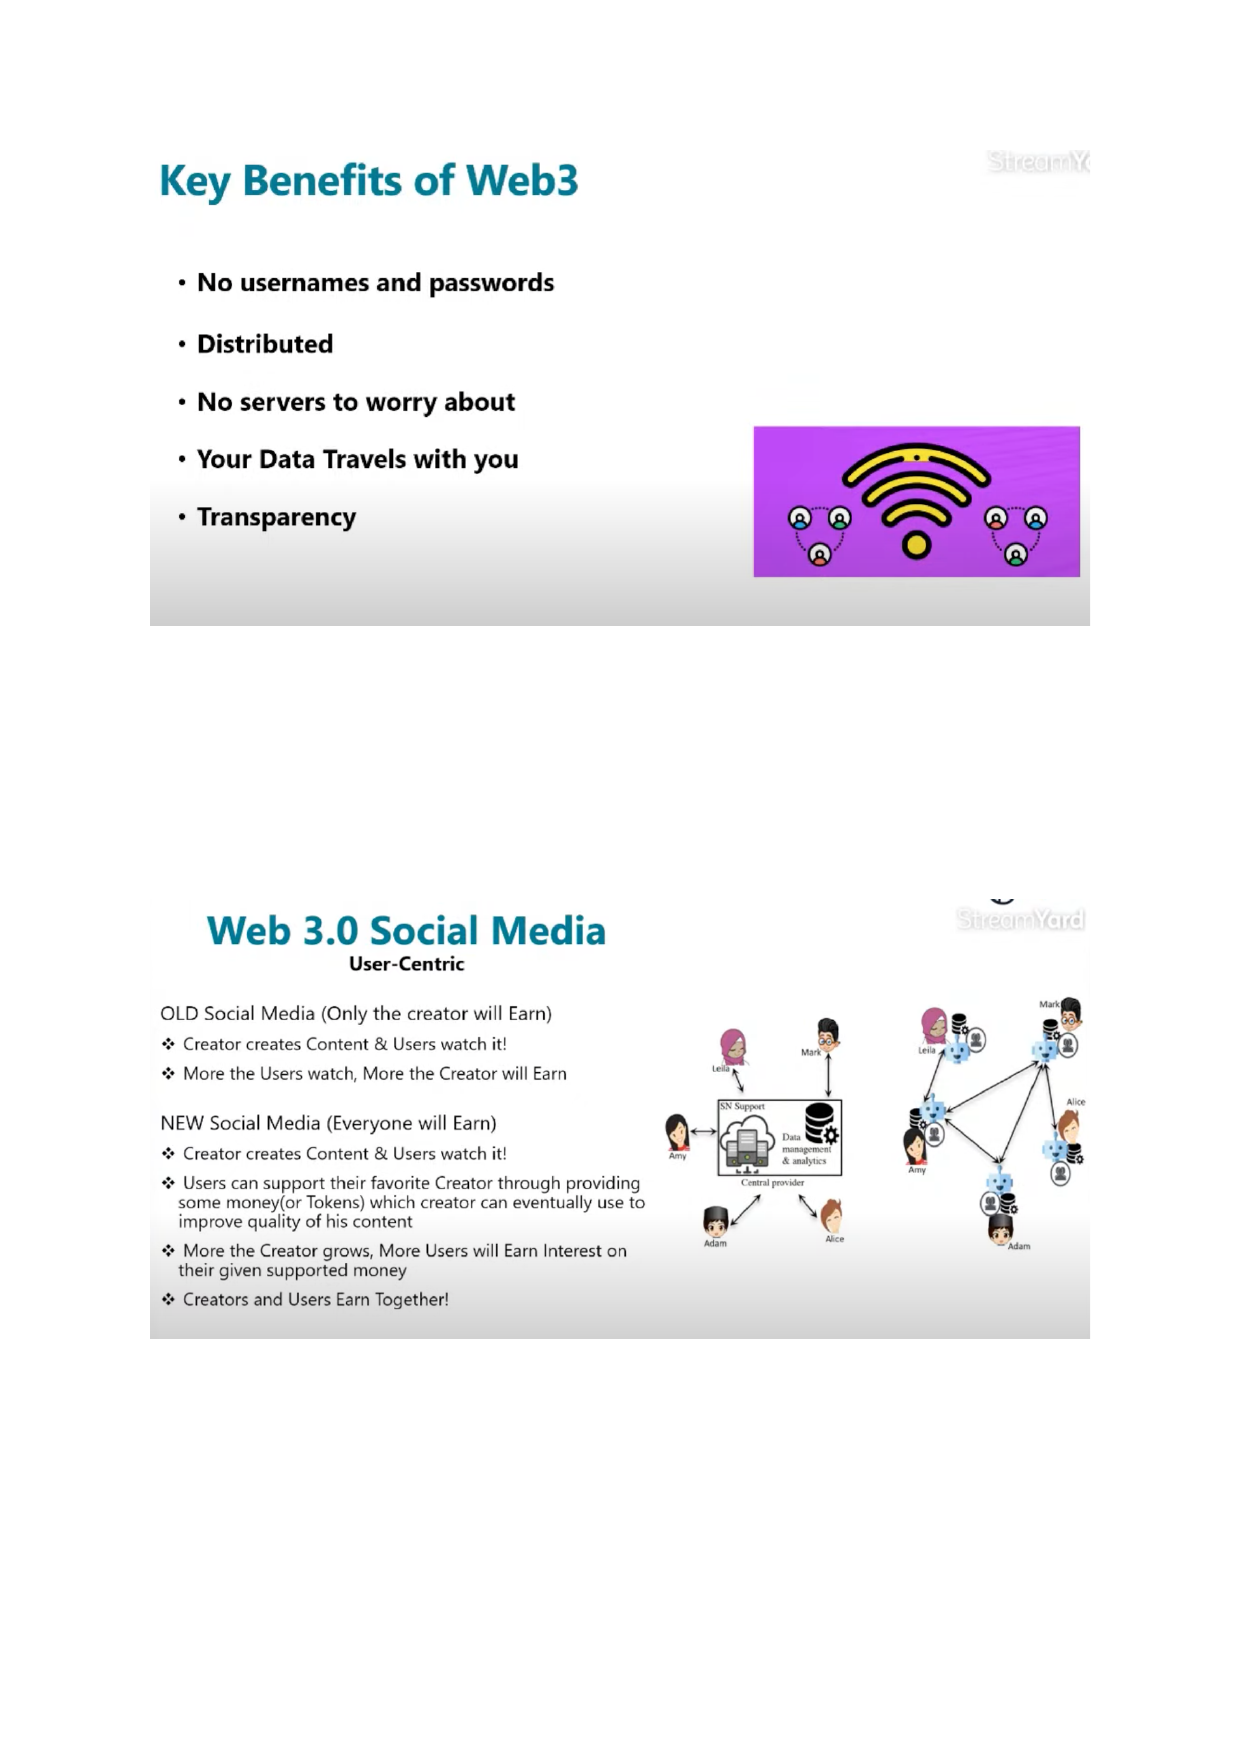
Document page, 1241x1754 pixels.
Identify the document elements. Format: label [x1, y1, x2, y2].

picture [150, 150, 1091, 626]
picture [150, 899, 1091, 1339]
